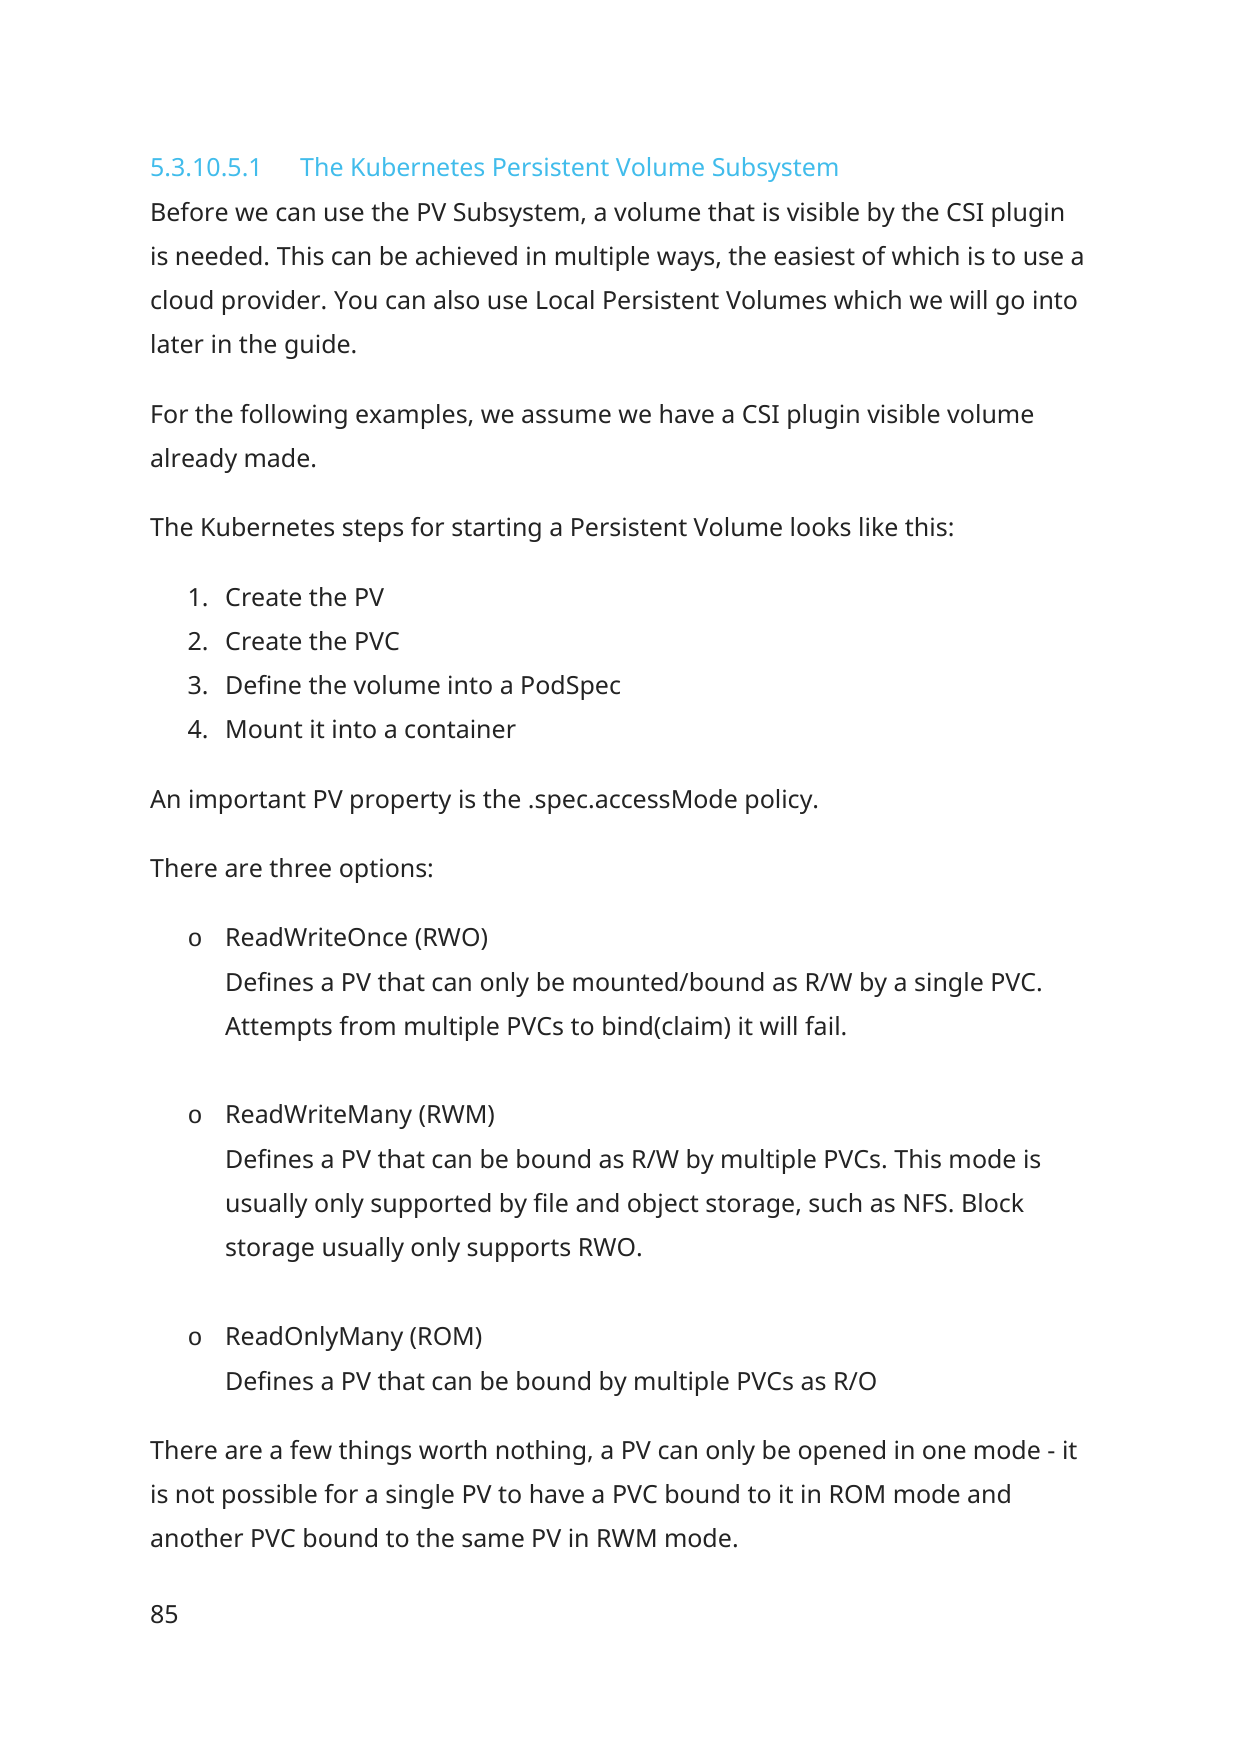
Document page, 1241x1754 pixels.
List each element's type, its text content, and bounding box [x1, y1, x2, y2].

list Defines a PV that can be bound by multiple PVCs as R/O [225, 1363, 1090, 1397]
list Defines a PV that can be bound as R/W by multiple PVCs. This mode is usually only supported by file and object storage, such as NFS. Block storage usually only supports RWO. [225, 1142, 1090, 1264]
list ReadWriteOnce (RWO) [187, 920, 1090, 954]
list ReadOnlyMany (ROM) [187, 1319, 1090, 1353]
list ReadWriteMany (RWM) [187, 1097, 1090, 1131]
text An important PV property is the .spec.accessMode policy. [150, 781, 1090, 815]
list Create the PVC [187, 623, 1090, 657]
list Defines a PV that can only be mounted/bound as R/W by a single PVC. Attempts from multiple PVCs to bind(claim) it will fail. [225, 964, 1090, 1043]
subtitle The Kubernetes Persistent Volume Subsystem [150, 150, 1090, 184]
text For the following examples, we assume we have a CSI plugin visible volume already made. [150, 396, 1090, 475]
list Mount it into a container [187, 712, 1090, 746]
text There are a few things worth nothing, a PV can only be opened in one mode - it is not possible for a single PV to have a PVC bound to it in ROM mode and another PVC bound to the same PV in RWM mode. [150, 1432, 1090, 1555]
text Before we can use the PV Subsystem, a volume that is visible by the CSI plugin is needed. This can be achieved in multiple ways, the easiest of which is to use a cloud provider. You can also use Local Persistent Volumes which we will go into later in the guide. [150, 194, 1090, 361]
list Define the volume into a PodSpec [187, 668, 1090, 702]
list Create the PV [187, 579, 1090, 613]
text The Kubernetes steps for starting a Persistent Volume looks like this: [150, 510, 1090, 544]
text There are three options: [150, 851, 1090, 884]
